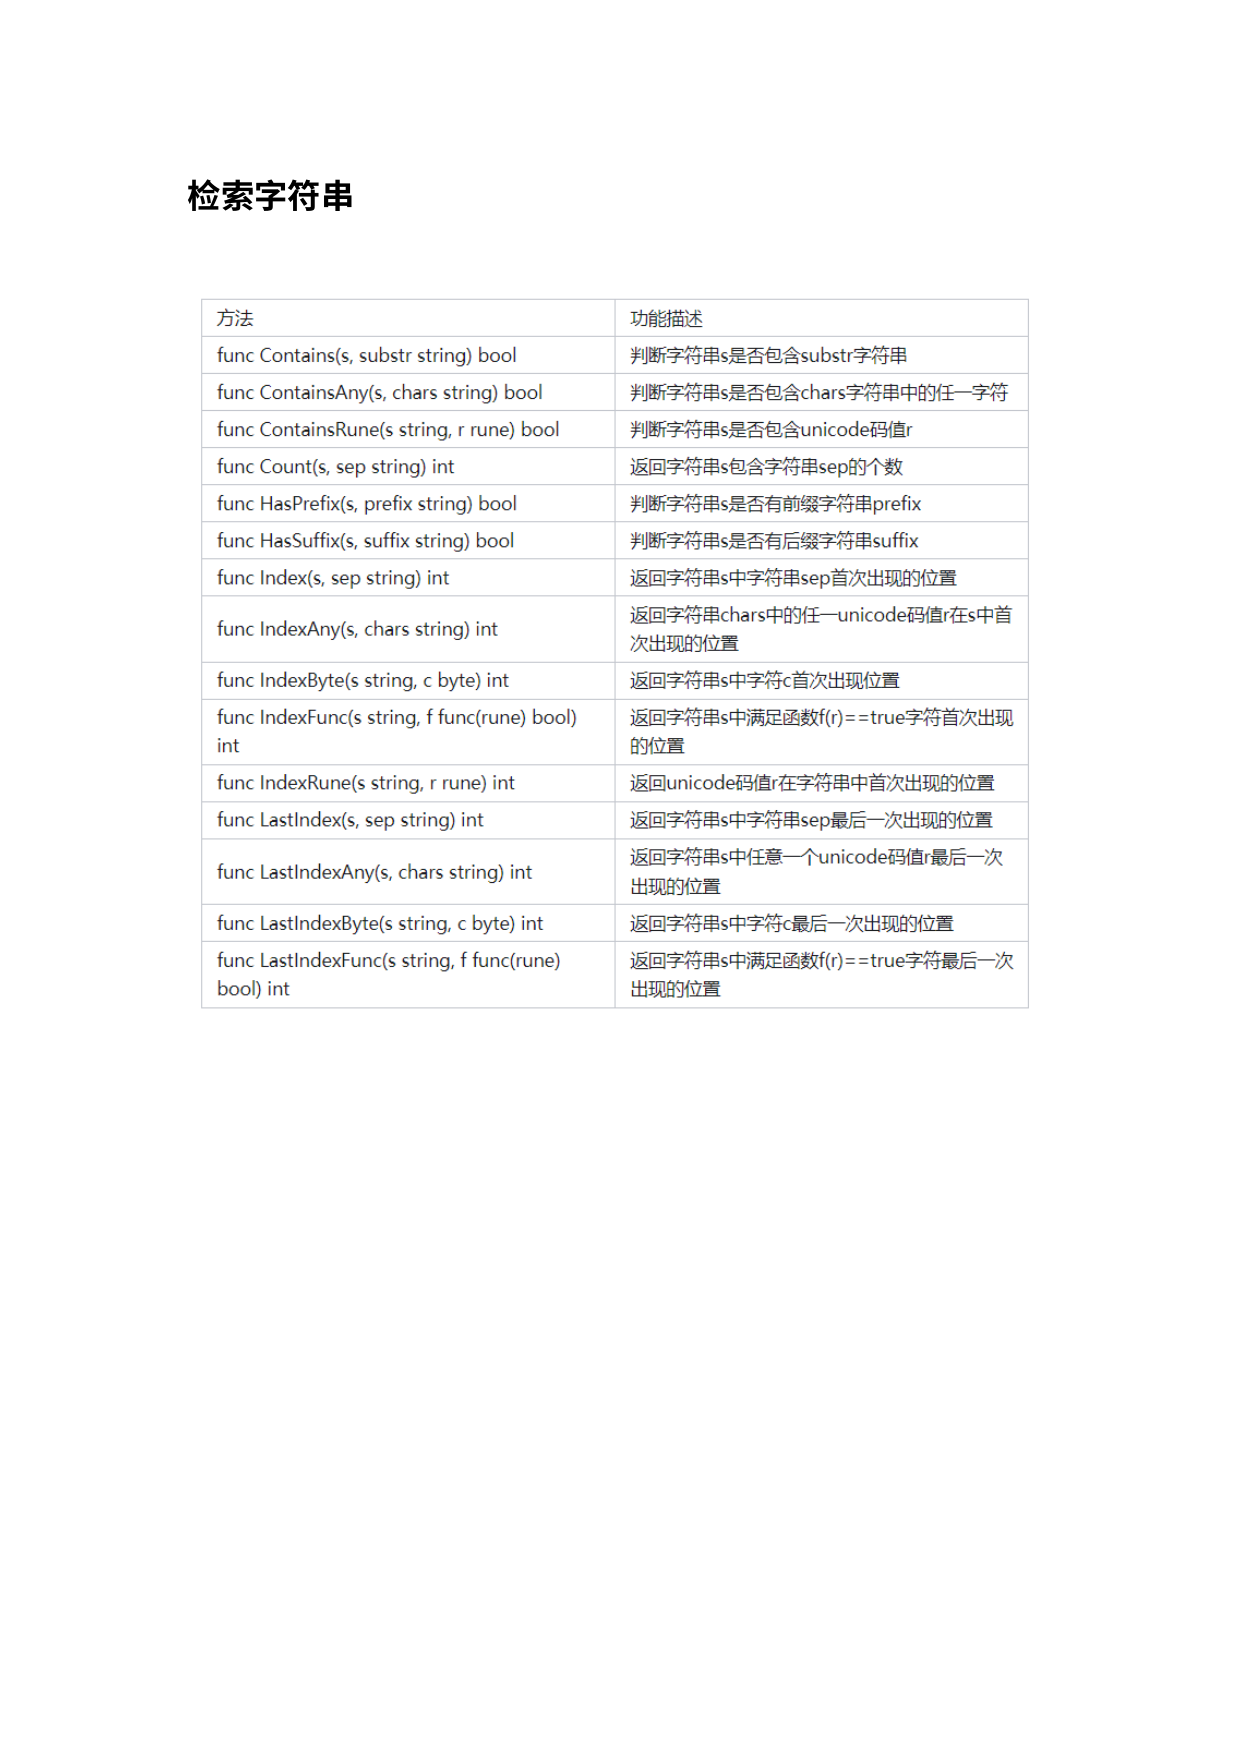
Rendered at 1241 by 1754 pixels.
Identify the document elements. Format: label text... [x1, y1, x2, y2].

picture [187, 289, 1053, 1027]
subtitle 检索字符串 [187, 162, 1053, 227]
